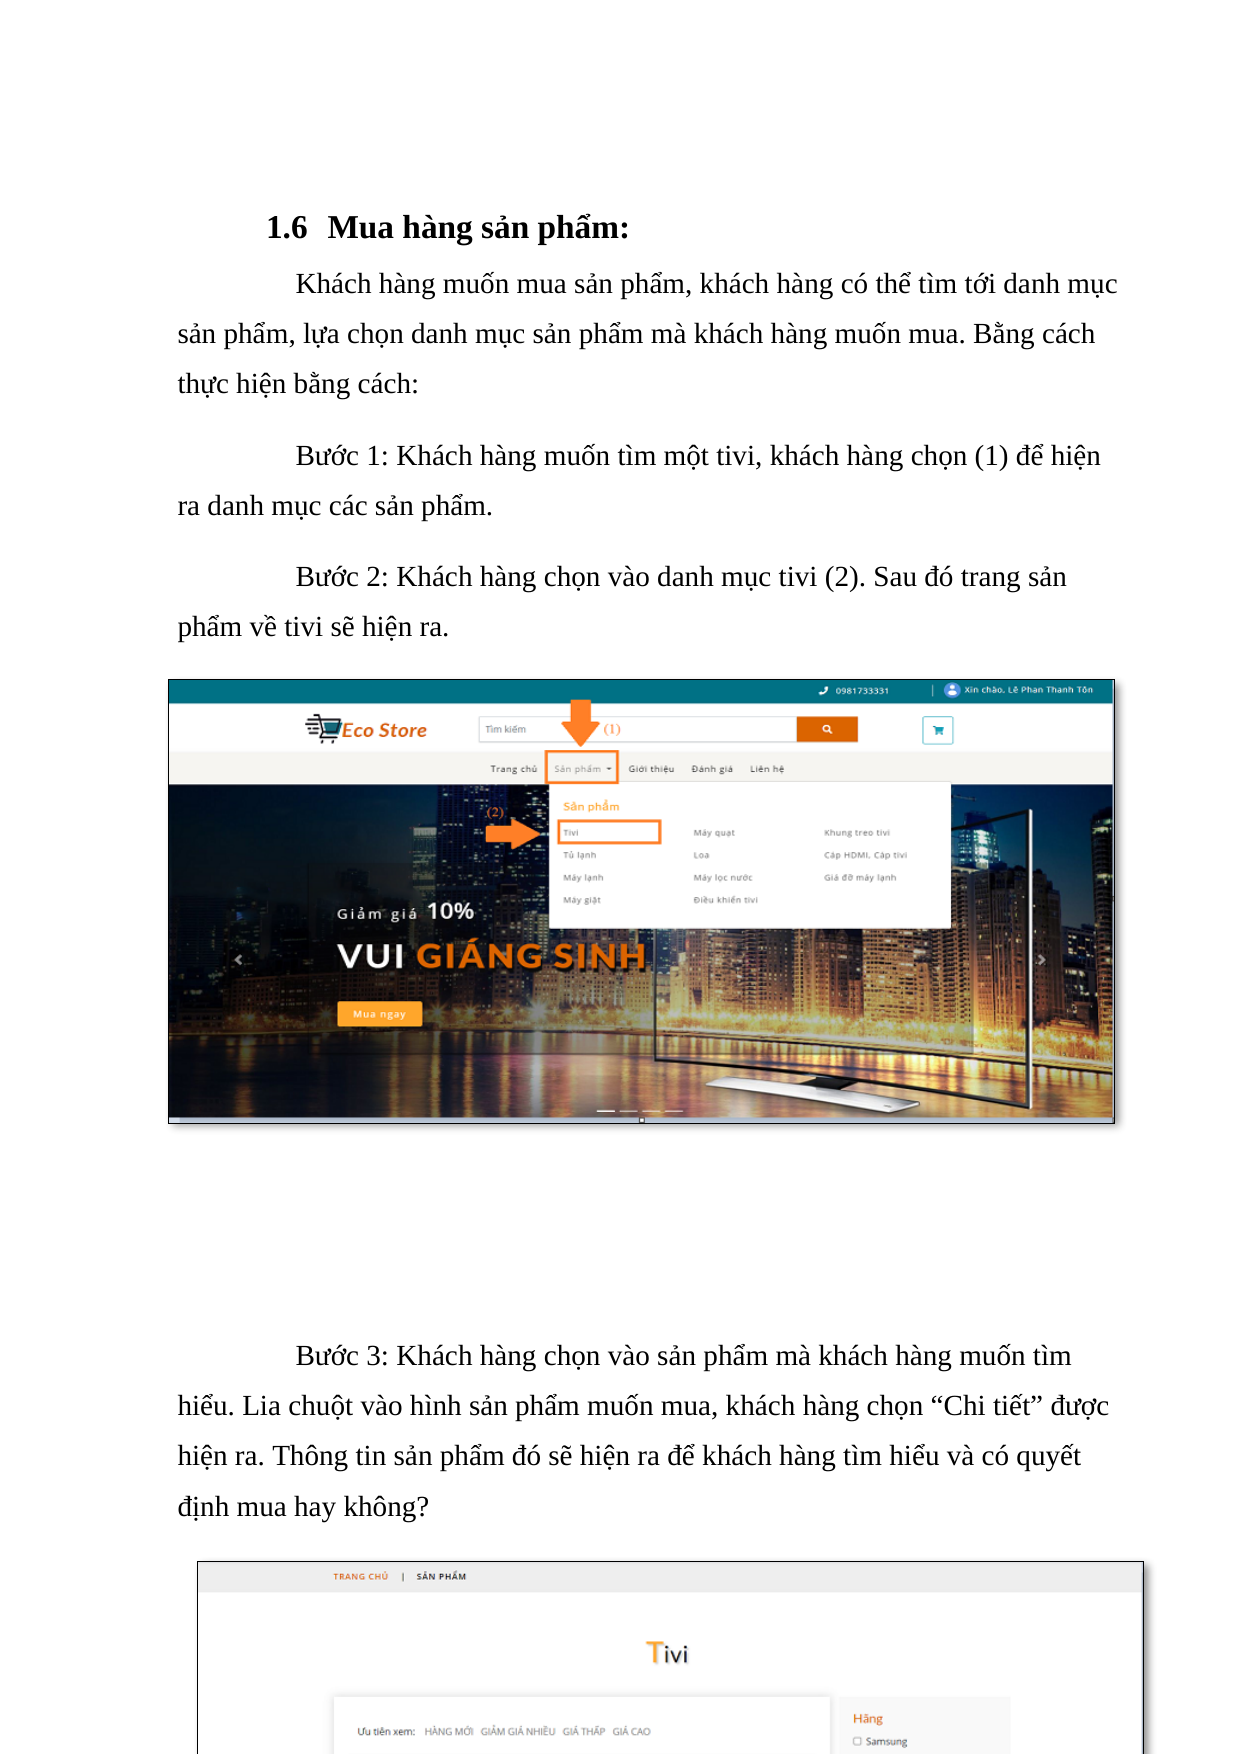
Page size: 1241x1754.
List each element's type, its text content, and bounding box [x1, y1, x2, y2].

picture [198, 1562, 1143, 1754]
picture [169, 680, 1114, 1123]
text Bước 3: Khách hàng chọn vào sản phẩm mà khách hàng muốn tìm hiểu. Lia chuột vào hình sản phẩm muốn mua, khách hàng chọn “Chi tiết” được hiện ra. Thông tin sản phẩm đó sẽ hiện ra để khách hàng tìm hiểu và có quyết định mua hay không? [177, 1338, 1122, 1522]
text Mua hàng sản phẩm: [252, 207, 1122, 245]
text Bước 2: Khách hàng chọn vào danh mục tivi (2). Sau đó trang sản phẩm về tivi sẽ hiện ra. [177, 559, 1122, 643]
text Khách hàng muốn mua sản phẩm, khách hàng có thể tìm tới danh mục sản phẩm, lựa chọn danh mục sản phẩm mà khách hàng muốn mua. Bằng cách thực hiện bằng cách: [177, 266, 1122, 400]
text Bước 1: Khách hàng muốn tìm một tivi, khách hàng chọn (1) để hiện ra danh mục các sản phẩm. [177, 438, 1122, 522]
